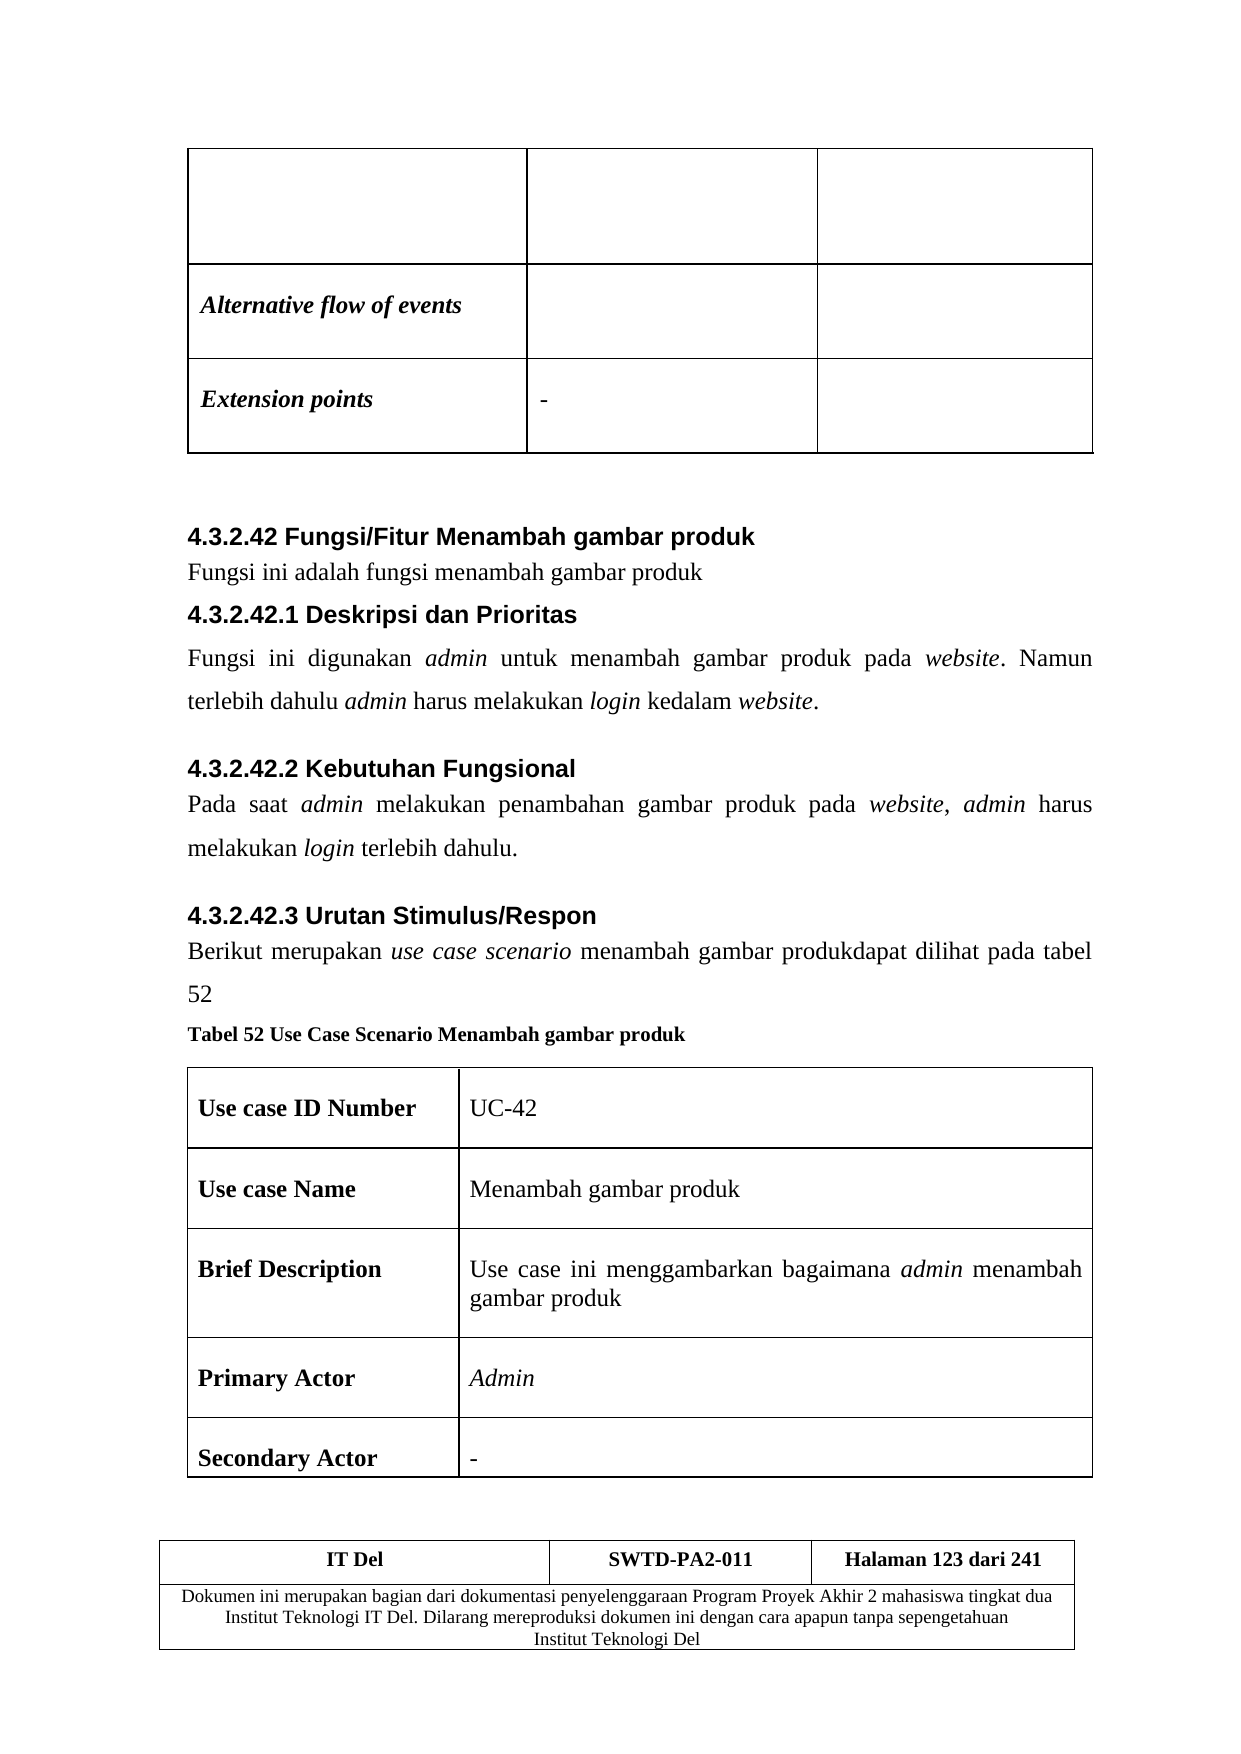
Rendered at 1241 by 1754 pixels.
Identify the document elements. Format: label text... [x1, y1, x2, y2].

subtitle 4.3.2.42 Fungsi/Fitur Menambah gambar produk [187, 522, 1092, 551]
text 4.3.2.42.1 Deskripsi dan Prioritas [187, 600, 1092, 629]
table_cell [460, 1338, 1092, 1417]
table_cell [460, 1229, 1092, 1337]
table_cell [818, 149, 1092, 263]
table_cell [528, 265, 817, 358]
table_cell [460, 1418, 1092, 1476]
text Fungsi ini adalah fungsi menambah gambar produk [187, 557, 1092, 586]
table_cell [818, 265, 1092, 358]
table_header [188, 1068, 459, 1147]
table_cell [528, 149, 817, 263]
text Tabel 52 Use Case Scenario Menambah gambar produk [187, 1022, 1092, 1046]
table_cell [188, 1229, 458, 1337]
subtitle 4.3.2.42.3 Urutan Stimulus/Respon [187, 901, 1092, 929]
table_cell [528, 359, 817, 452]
text Pada saat admin melakukan penambahan gambar produk pada website, admin harus melakukan login terlebih dahulu. [187, 789, 1092, 861]
text Fungsi ini digunakan admin untuk menambah gambar produk pada website. Namun terlebih dahulu admin harus melakukan login kedalam website. [187, 643, 1092, 715]
text Berikut merupakan use case scenario menambah gambar produkdapat dilihat pada tabel 52 [187, 936, 1092, 1008]
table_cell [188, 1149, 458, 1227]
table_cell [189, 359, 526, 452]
subtitle 4.3.2.42.2 Kebutuhan Fungsional [187, 754, 1092, 783]
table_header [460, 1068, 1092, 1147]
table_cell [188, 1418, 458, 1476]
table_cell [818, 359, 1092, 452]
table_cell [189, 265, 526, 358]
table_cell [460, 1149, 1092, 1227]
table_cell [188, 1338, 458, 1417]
